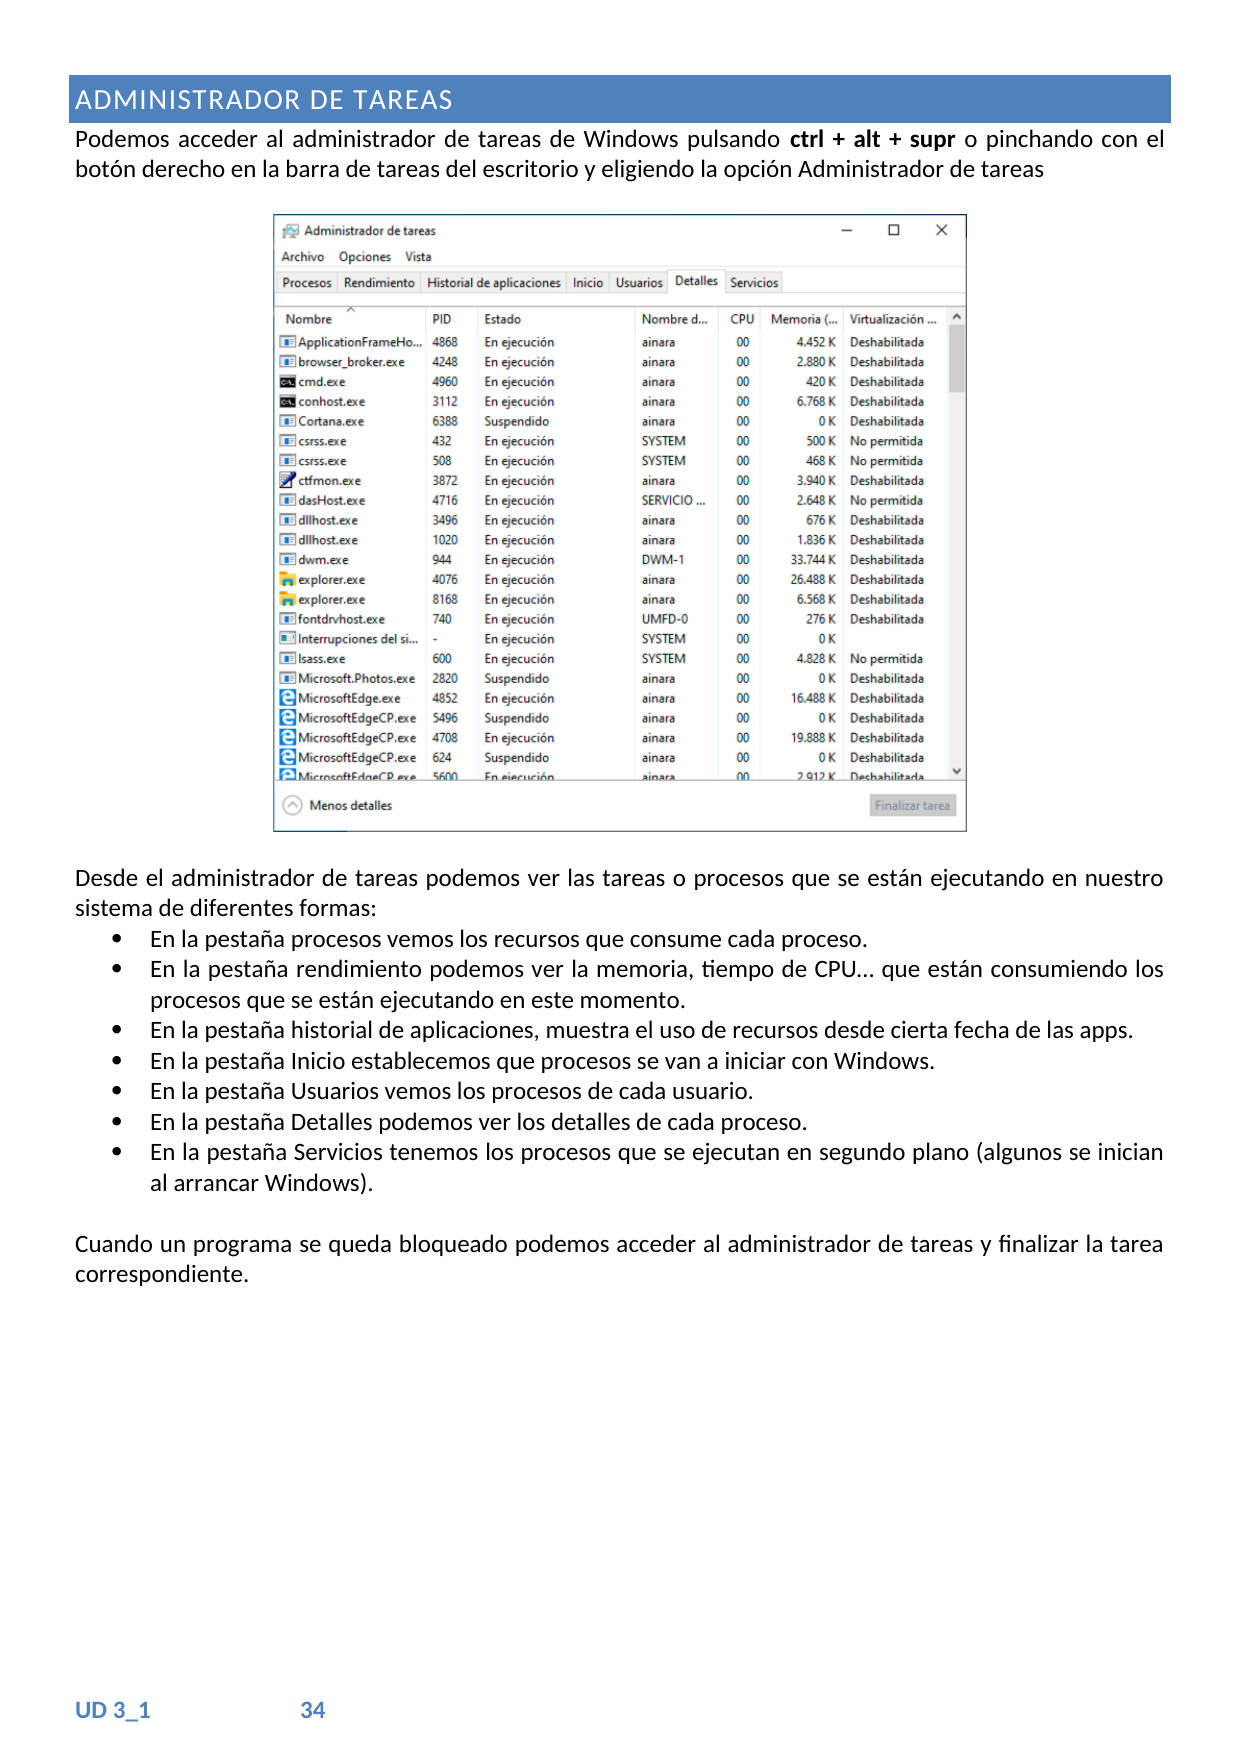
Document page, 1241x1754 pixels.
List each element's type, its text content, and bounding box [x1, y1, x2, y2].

list En la pestaña procesos vemos los recursos que consume cada proceso. [112, 923, 1165, 953]
list En la pestaña Detalles podemos ver los detalles de cada proceso. [112, 1106, 1165, 1137]
subtitle ADMINISTRADOR DE TAREAS [75, 81, 1165, 117]
text Cuando un programa se queda bloqueado podemos acceder al administrador de tareas y finalizar la tarea correspondiente. [75, 1228, 1165, 1289]
list En la pestaña Usuarios vemos los procesos de cada usuario. [112, 1076, 1165, 1106]
list En la pestaña Inicio establecemos que procesos se van a iniciar con Windows. [112, 1045, 1165, 1076]
picture [273, 214, 967, 832]
list En la pestaña rendimiento podemos ver la memoria, tiempo de CPU… que están consumiendo los procesos que se están ejecutando en este momento. [112, 953, 1165, 1014]
text Podemos acceder al administrador de tareas de Windows pulsando ctrl + alt + supr o pinchando con el botón derecho en la barra de tareas del escritorio y eligiendo la opción Administrador de tareas [75, 123, 1165, 184]
text Desde el administrador de tareas podemos ver las tareas o procesos que se están ejecutando en nuestro sistema de diferentes formas: [75, 862, 1165, 923]
list En la pestaña Servicios tenemos los procesos que se ejecutan en segundo plano (algunos se inician al arrancar Windows). [112, 1137, 1165, 1198]
list En la pestaña historial de aplicaciones, muestra el uso de recursos desde cierta fecha de las apps. [112, 1014, 1165, 1045]
